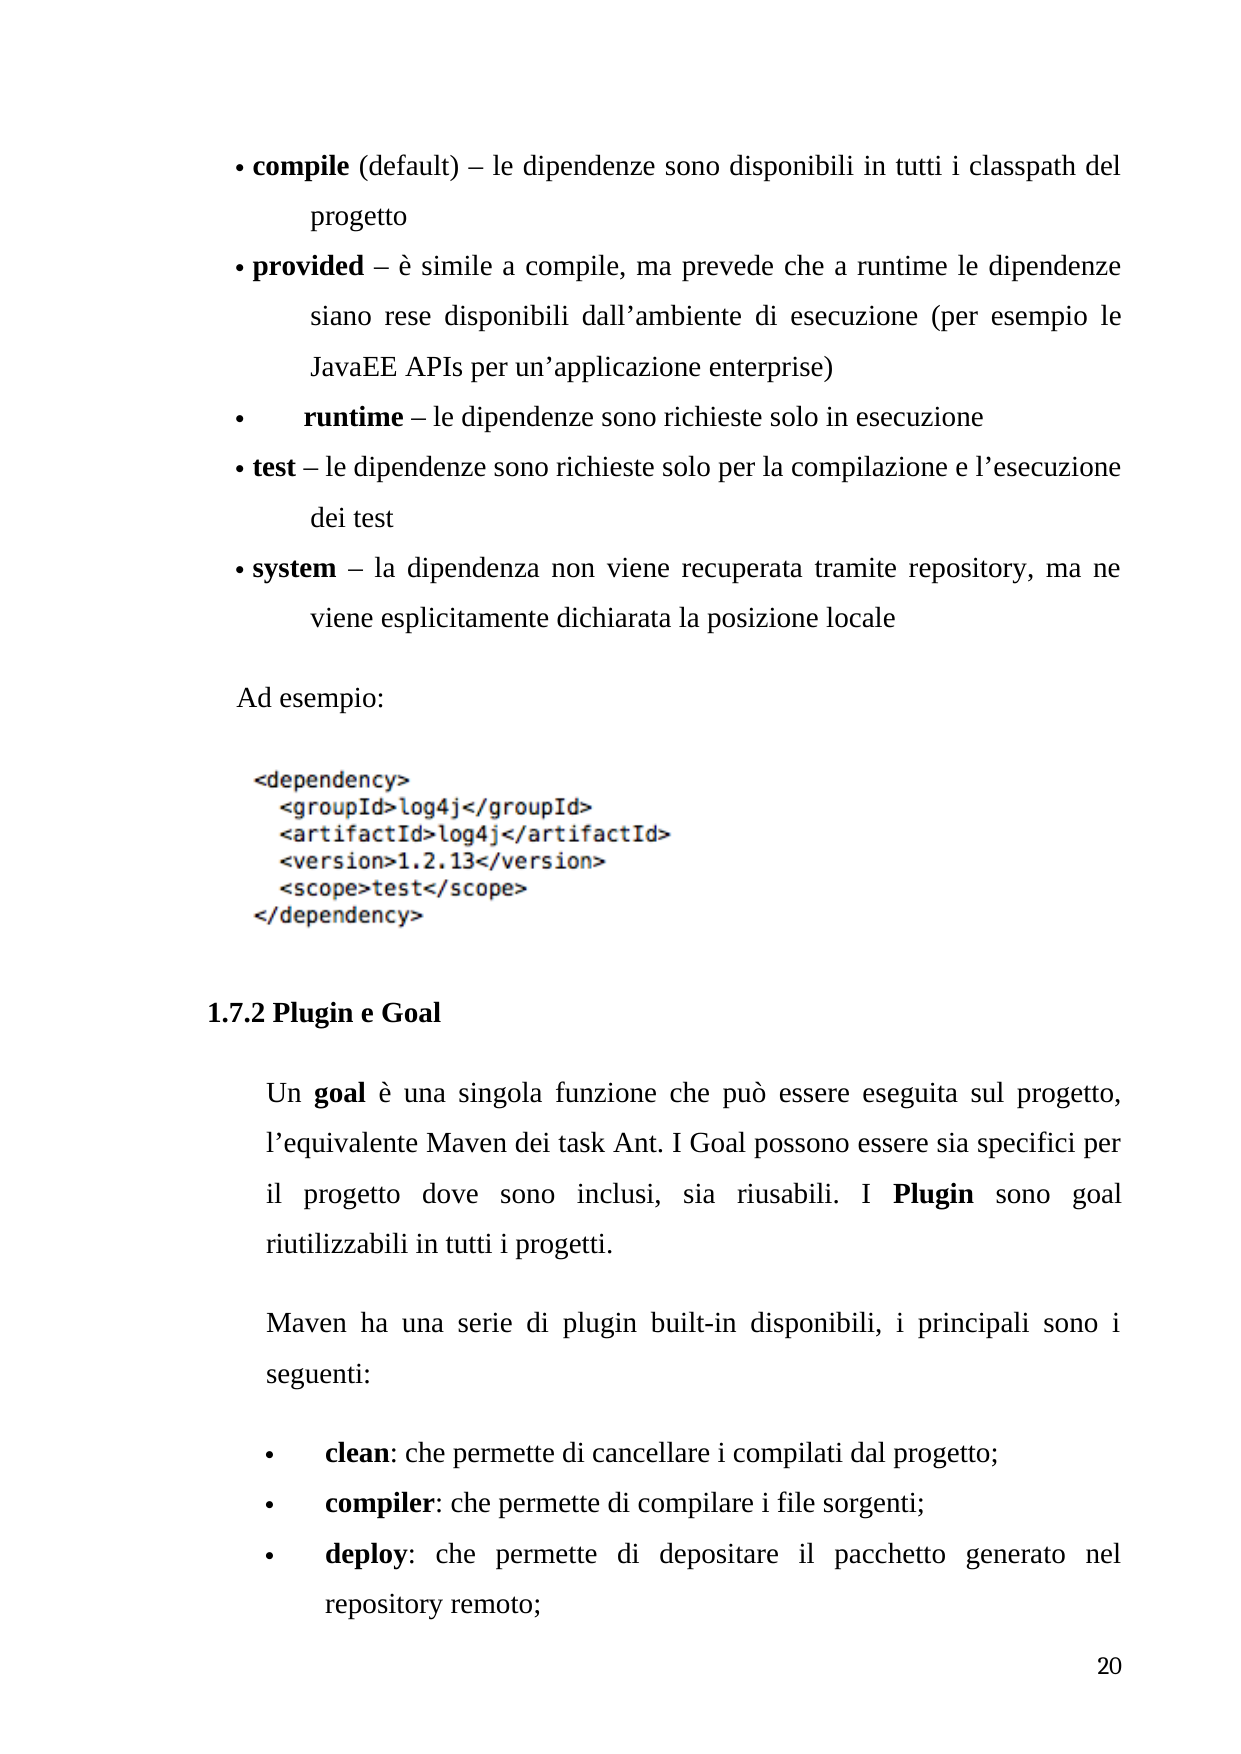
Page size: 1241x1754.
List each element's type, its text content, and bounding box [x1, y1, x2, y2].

list deploy: che permette di depositare il pacchetto generato nel repository remoto; [266, 1536, 1122, 1620]
list test – le dipendenze sono richieste solo per la compilazione e l’esecuzione dei test [236, 449, 1122, 533]
list clean: che permette di cancellare i compilati dal progetto; [266, 1435, 1122, 1469]
text Ad esempio: [177, 680, 1122, 713]
list compiler: che permette di compilare i file sorgenti; [266, 1486, 1122, 1519]
picture [236, 759, 702, 952]
text Un goal è una singola funzione che può essere eseguita sul progetto, l’equivalente Maven dei task Ant. I Goal possono essere sia specifici per il progetto dove sono inclusi, sia riusabili. I Plugin sono goal riutilizzabili in tutti i progetti. [266, 1075, 1122, 1259]
text Maven ha una serie di plugin built-in disponibili, i principali sono i seguenti: [266, 1306, 1122, 1389]
list system – la dipendenza non viene recuperata tramite repository, ma ne viene esplicitamente dichiarata la posizione locale [236, 550, 1122, 634]
list provided – è simile a compile, ma prevede che a runtime le dipendenze siano rese disponibili dall’ambiente di esecuzione (per esempio le JavaEE APIs per un’applicazione enterprise) [236, 248, 1122, 382]
text 1.7.2 Plugin e Goal [177, 996, 1122, 1029]
list compile (default) – le dipendenze sono disponibili in tutti i classpath del progetto [236, 148, 1122, 231]
list runtime – le dipendenze sono richieste solo in esecuzione [236, 399, 1122, 433]
